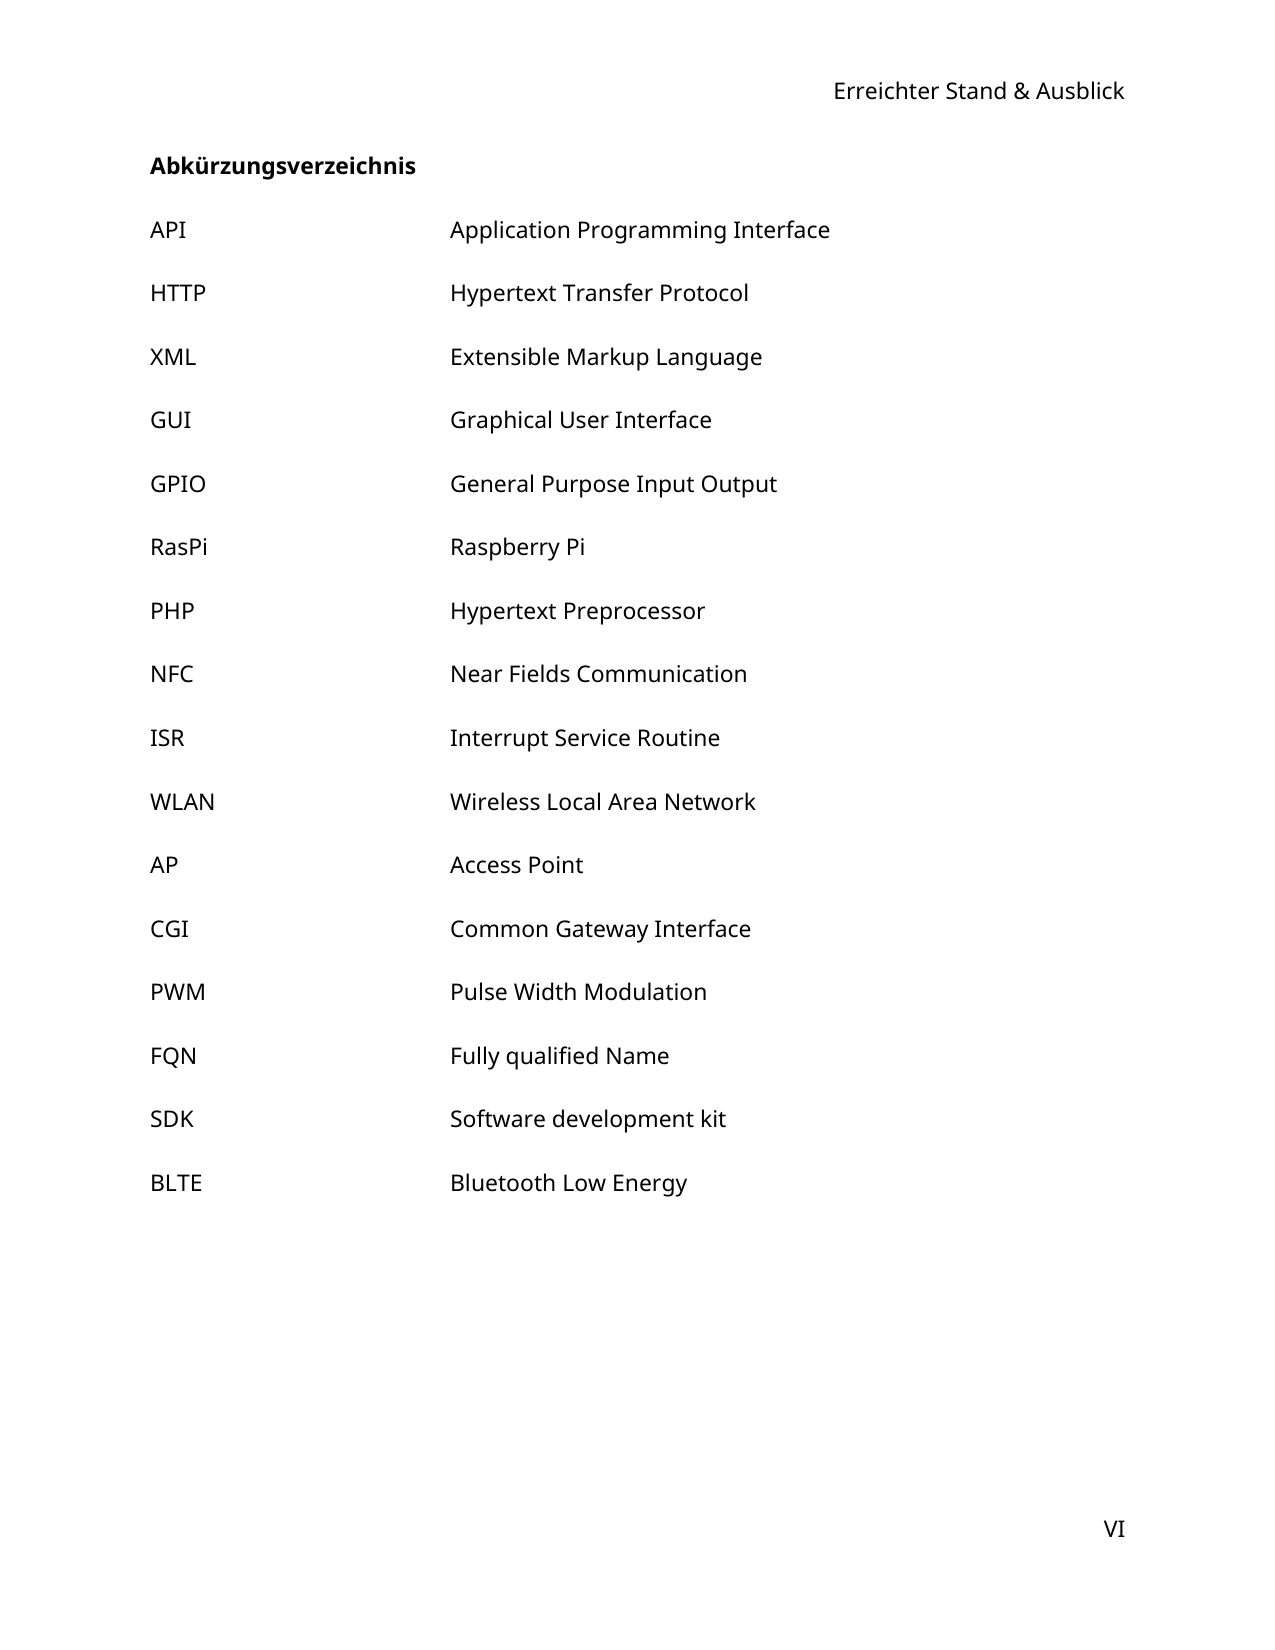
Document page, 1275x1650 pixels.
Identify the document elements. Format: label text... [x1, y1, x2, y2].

text WLAN Wireless Local Area Network [150, 785, 1125, 817]
text AP Access Point [150, 849, 1125, 880]
text FQN Fully qualified Name [150, 1039, 1125, 1071]
text GPIO General Purpose Input Output [150, 468, 1125, 499]
text ISR Interrupt Service Routine [150, 722, 1125, 753]
text Abkürzungsverzeichnis [150, 150, 1125, 181]
text SDK Software development kit [150, 1103, 1125, 1134]
text GUI Graphical User Interface [150, 404, 1125, 435]
text PHP Hypertext Preprocessor [150, 595, 1125, 626]
text HTTP Hypertext Transfer Protocol [150, 277, 1125, 308]
text PWM Pulse Width Modulation [150, 976, 1125, 1007]
text BLTE Bluetooth Low Energy [150, 1167, 1125, 1198]
text RasPi Raspberry Pi [150, 531, 1125, 562]
text CGI Common Gateway Interface [150, 912, 1125, 944]
text NFC Near Fields Communication [150, 658, 1125, 689]
text XML Extensible Markup Language [150, 341, 1125, 372]
text API Application Programming Interface [150, 213, 1125, 245]
